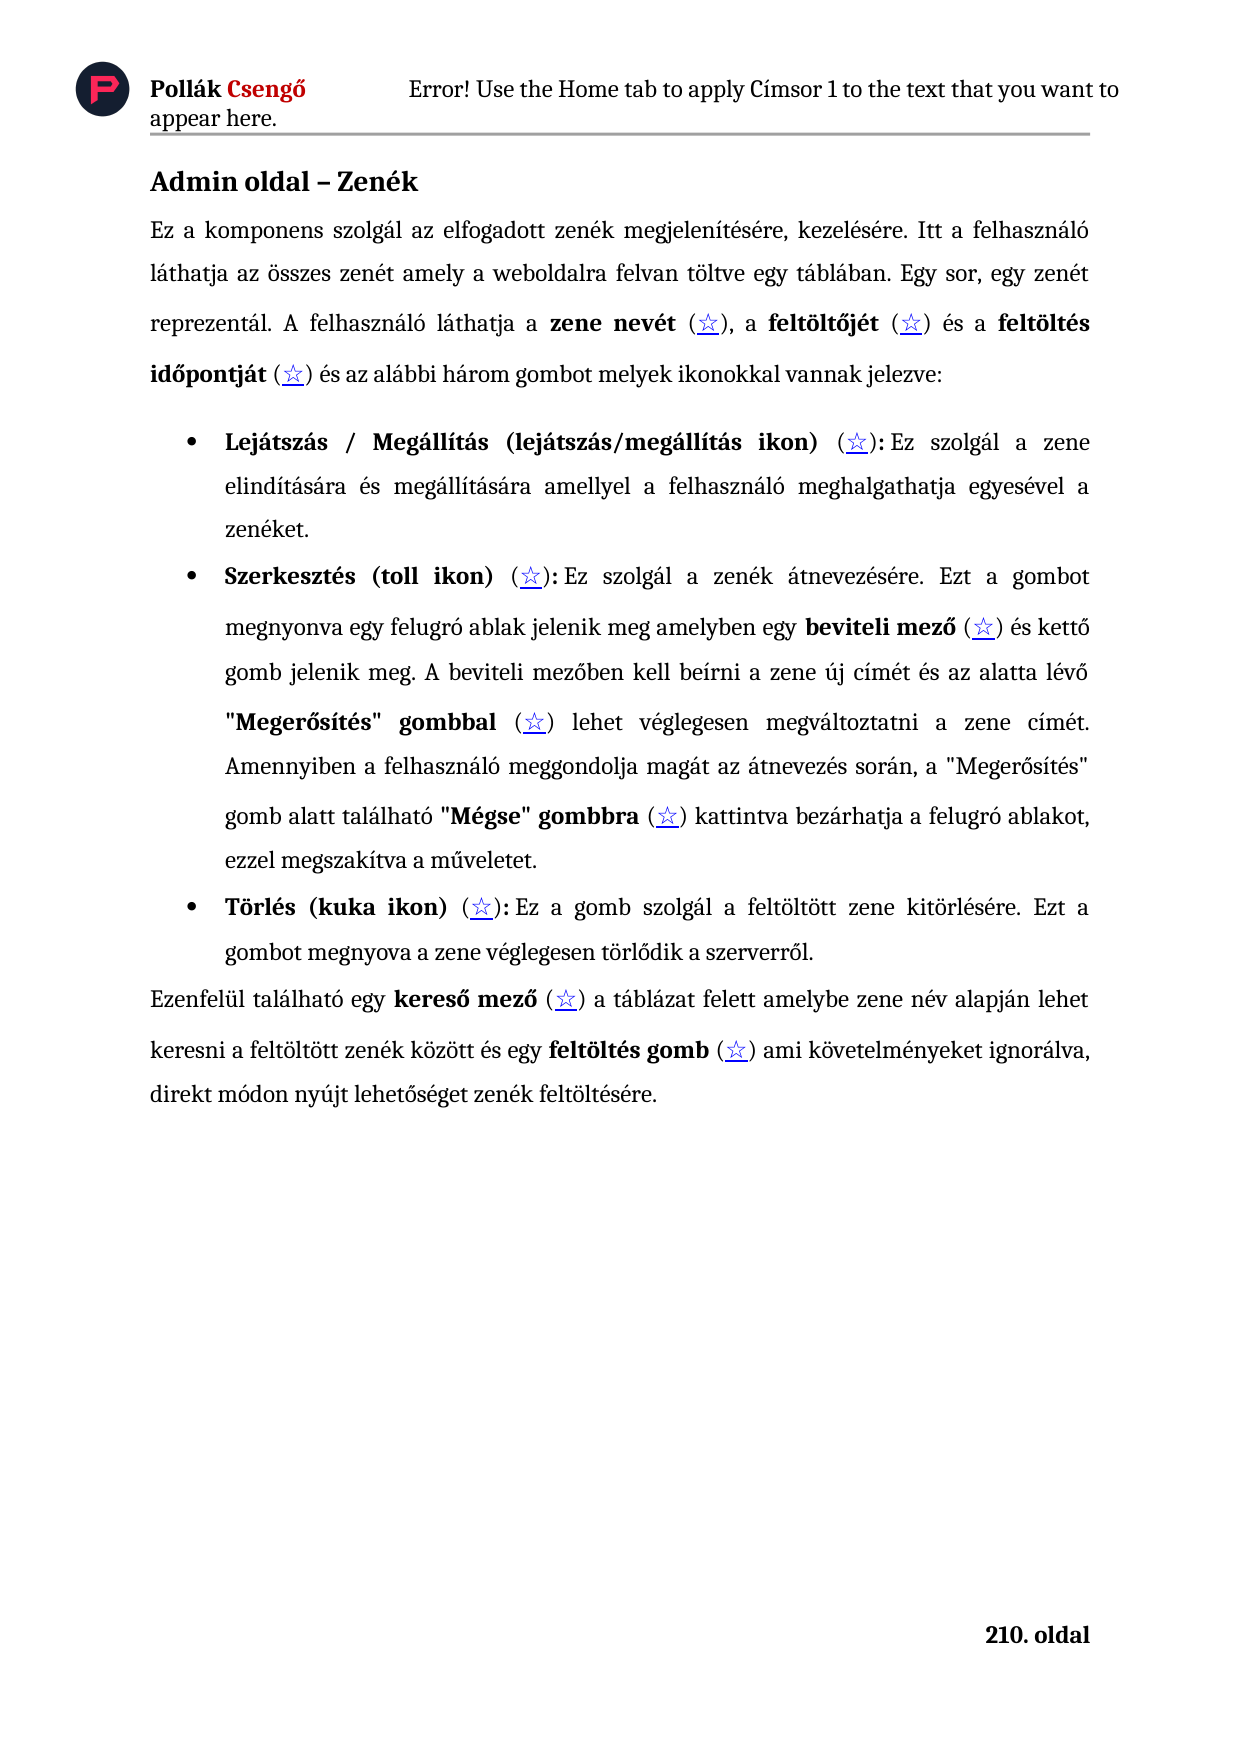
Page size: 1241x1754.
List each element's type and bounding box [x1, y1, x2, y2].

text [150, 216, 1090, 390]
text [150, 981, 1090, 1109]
picture [71, 57, 132, 118]
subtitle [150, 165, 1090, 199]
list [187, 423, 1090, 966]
